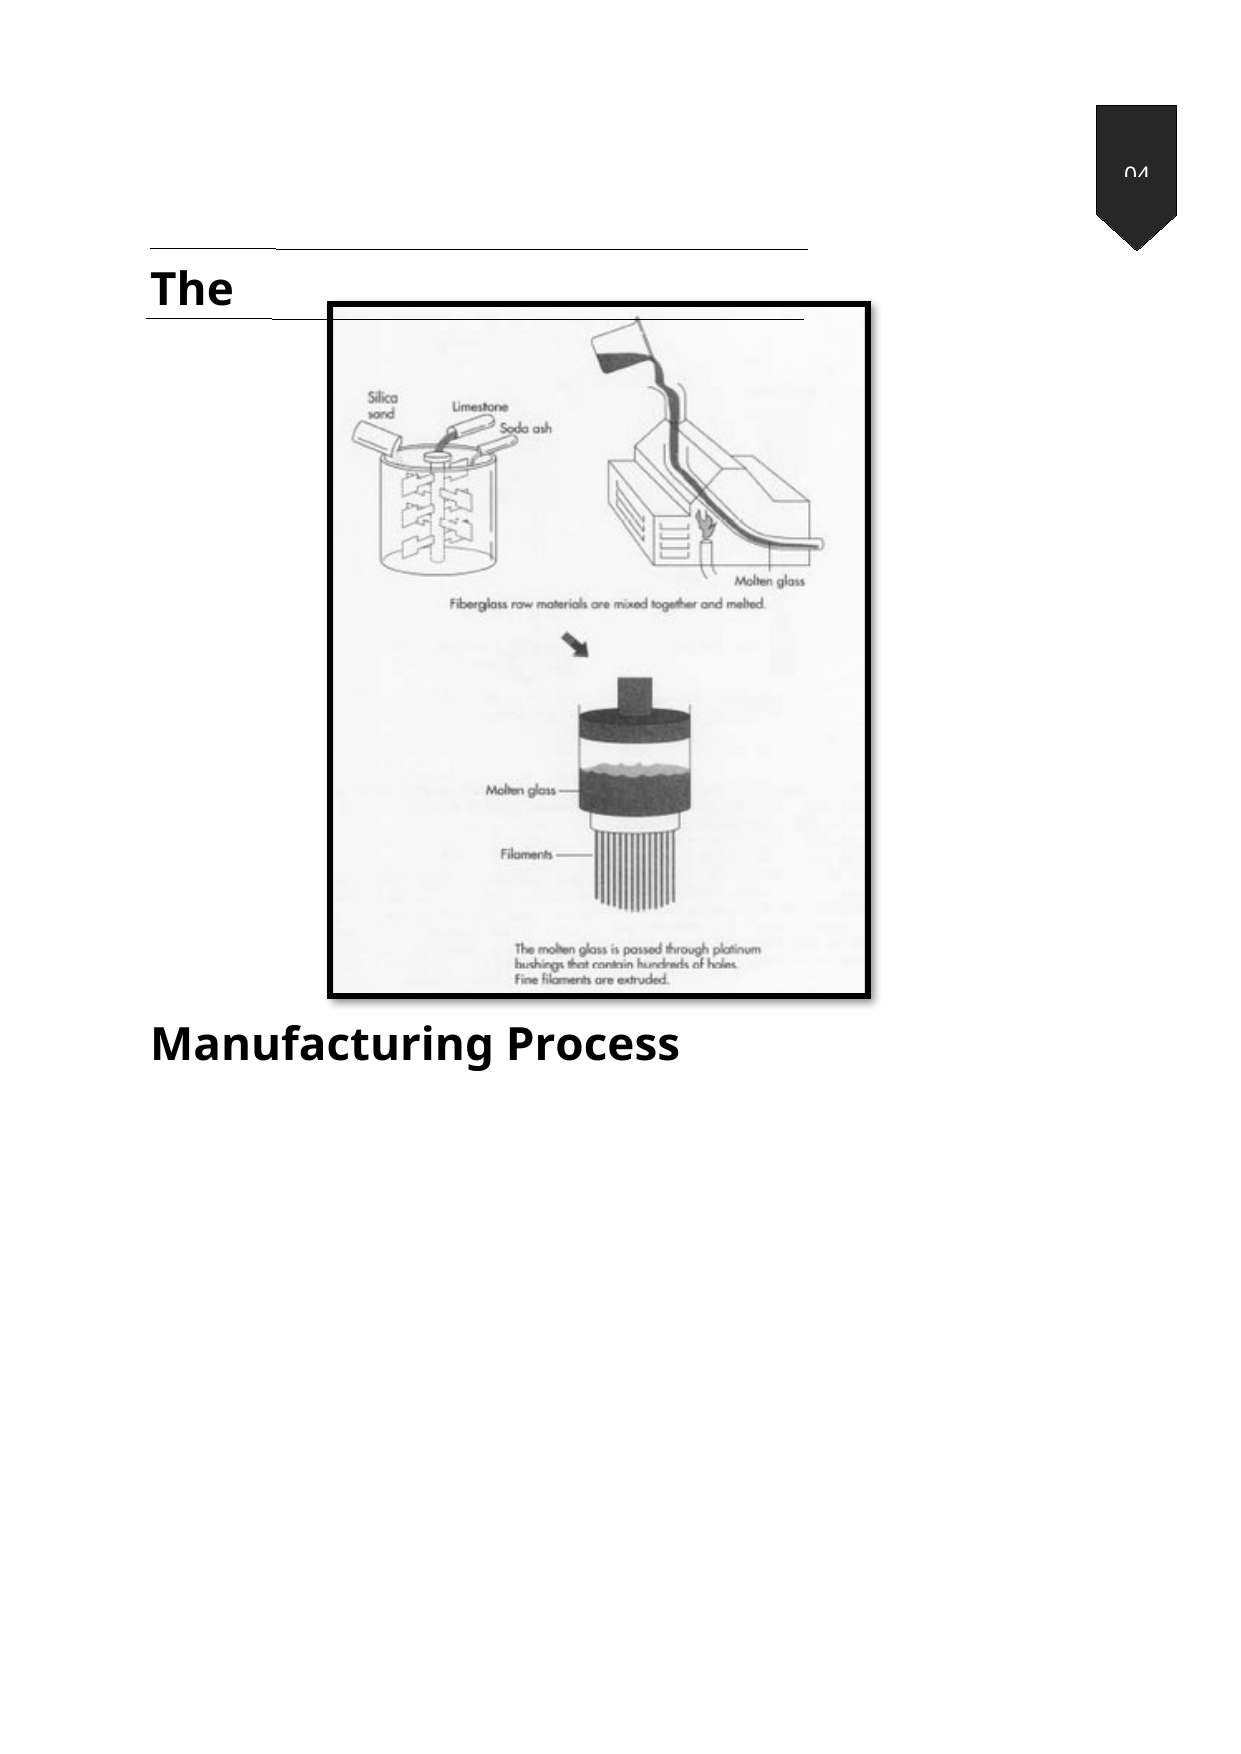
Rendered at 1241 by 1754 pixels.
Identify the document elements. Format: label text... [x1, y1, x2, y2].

text The Manufacturing Process [150, 256, 1090, 1074]
